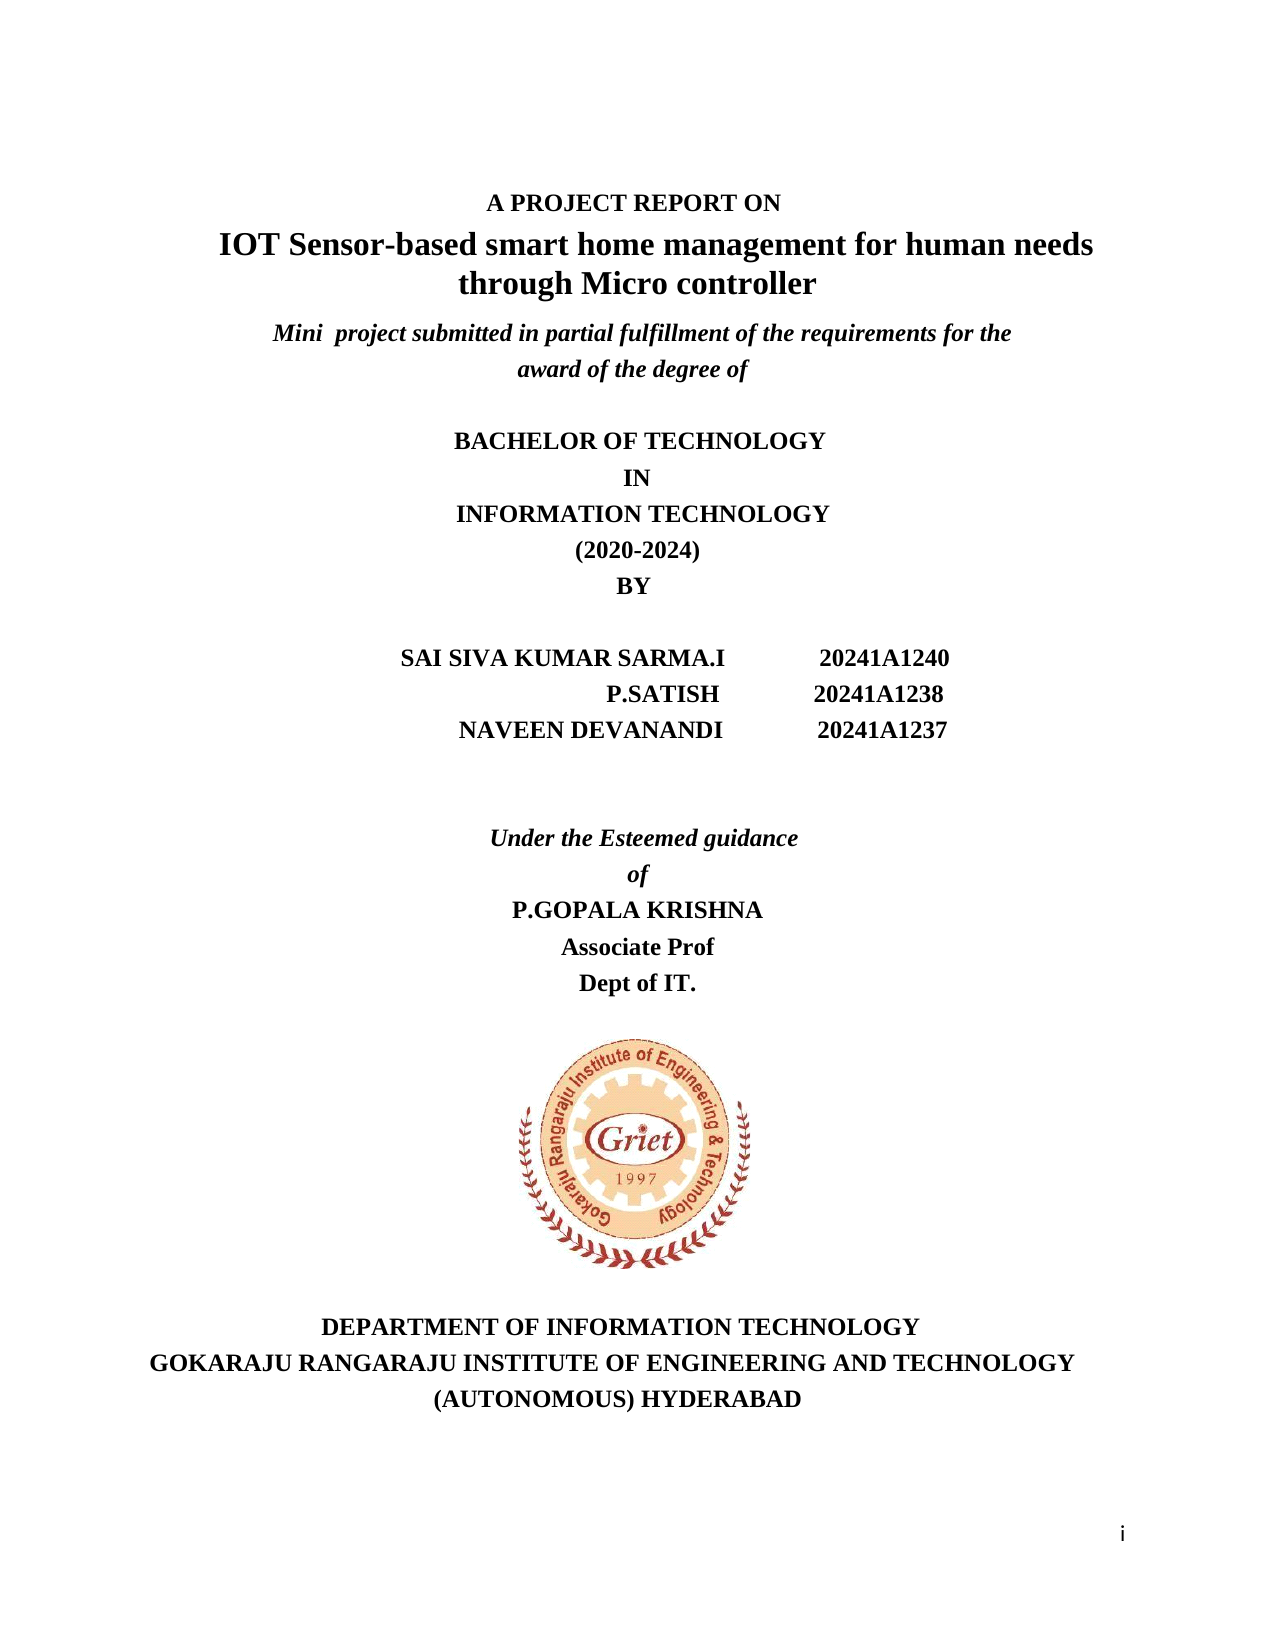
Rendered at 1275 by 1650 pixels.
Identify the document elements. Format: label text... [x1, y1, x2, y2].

text of [150, 859, 815, 888]
text IN [112, 463, 1080, 491]
text BY [150, 571, 879, 600]
text (AUTONOMOUS) HYDERABAD [61, 1384, 1080, 1413]
text Dept of IT. [150, 968, 1125, 997]
text INFORMATION TECHNOLOGY [150, 499, 879, 527]
text SAI SIVA KUMAR SARMA.I 20241A1240 [150, 643, 1125, 672]
text P.SATISH 20241A1238 [150, 679, 1125, 708]
text Associate Prof [150, 932, 1125, 960]
text P.GOPALA KRISHNA [150, 896, 1125, 924]
text IOT Sensor-based smart home management for human needs through Micro controller [150, 225, 1125, 301]
text award of the degree of [112, 354, 1080, 383]
text NAVEEN DEVANANDI 20241A1237 [150, 716, 1125, 744]
text A PROJECT REPORT ON [62, 188, 1080, 217]
text DEPARTMENT OF INFORMATION TECHNOLOGY [111, 1312, 1080, 1341]
picture [518, 1039, 750, 1269]
text BACHELOR OF TECHNOLOGY [112, 426, 1080, 455]
text (2020-2024) [150, 535, 879, 564]
text GOKARAJU RANGARAJU INSTITUTE OF ENGINEERING AND TECHNOLOGY [149, 1348, 1080, 1377]
text Mini project submitted in partial fulfillment of the requirements for the [138, 318, 1080, 347]
text Under the Esteemed guidance [150, 823, 815, 852]
